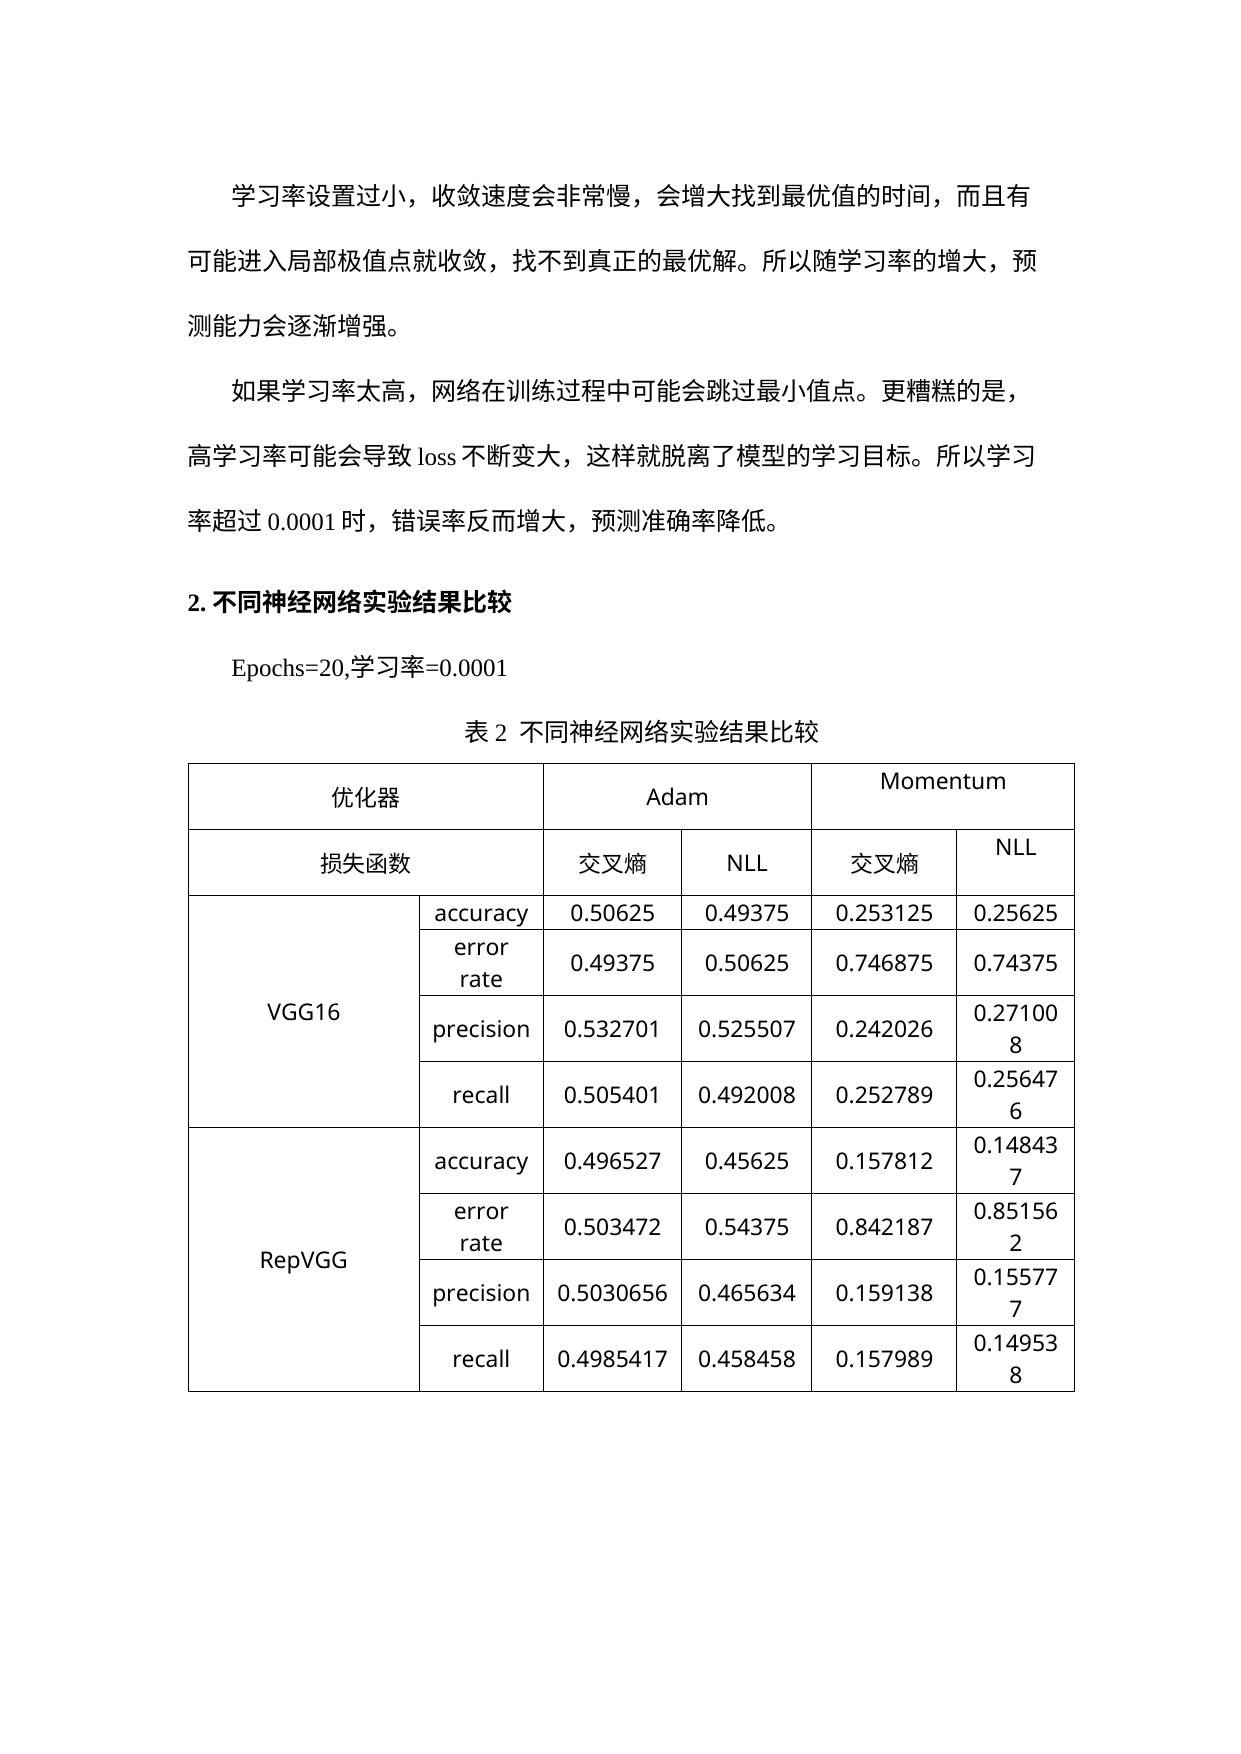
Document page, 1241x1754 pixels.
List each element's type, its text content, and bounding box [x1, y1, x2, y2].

table_cell error rate [420, 930, 543, 995]
table_cell accuracy [420, 1128, 543, 1193]
table_cell NLL [682, 830, 811, 895]
table_cell 0.25625 [957, 896, 1074, 929]
table_cell RepVGG [189, 1128, 419, 1391]
table_cell 0.157812 [812, 1128, 956, 1193]
text 如果学习率太高，网络在训练过程中可能会跳过最小值点。更糟糕的是，高学习率可能会导致loss不断变大，这样就脱离了模型的学习目标。所以学习率超过0.0001时，错误率反而增大，预测准确率降低。 [187, 357, 1053, 552]
table_cell 0.45625 [682, 1128, 811, 1193]
table_cell 0.74375 [957, 930, 1074, 995]
table_cell precision [420, 1260, 543, 1325]
table_cell recall [420, 1326, 543, 1391]
table_cell 交叉熵 [812, 830, 956, 895]
table_cell 0.496527 [544, 1128, 681, 1193]
table_cell 0.4985417 [544, 1326, 681, 1391]
table_cell precision [420, 996, 543, 1061]
table_cell NLL [957, 830, 1074, 895]
table_cell 交叉熵 [544, 830, 681, 895]
table_cell 0.256476 [957, 1062, 1074, 1127]
table_cell error rate [420, 1194, 543, 1259]
table_cell 0.149538 [957, 1326, 1074, 1391]
table_cell 0.159138 [812, 1260, 956, 1325]
table_cell 0.503472 [544, 1194, 681, 1259]
table_cell 0.492008 [682, 1062, 811, 1127]
table_cell 0.54375 [682, 1194, 811, 1259]
table_cell 0.50625 [544, 896, 681, 929]
table_cell 0.252789 [812, 1062, 956, 1127]
table_cell 0.532701 [544, 996, 681, 1061]
table_cell 0.525507 [682, 996, 811, 1061]
table_cell 0.5030656 [544, 1260, 681, 1325]
table_cell 0.505401 [544, 1062, 681, 1127]
table_cell 0.157989 [812, 1326, 956, 1391]
table_cell 0.271008 [957, 996, 1074, 1061]
table_cell 0.851562 [957, 1194, 1074, 1259]
table_header 优化器 [189, 764, 543, 829]
table_header Adam [544, 764, 811, 829]
text 表2 不同神经网络实验结果比较 [187, 698, 1053, 763]
table_cell 0.50625 [682, 930, 811, 995]
table_cell accuracy [420, 896, 543, 929]
table_cell 损失函数 [189, 830, 543, 895]
table_cell 0.155777 [957, 1260, 1074, 1325]
table_cell 0.458458 [682, 1326, 811, 1391]
list 2. 不同神经网络实验结果比较 [187, 568, 1053, 633]
table_cell 0.842187 [812, 1194, 956, 1259]
table_cell 0.49375 [544, 930, 681, 995]
table_cell 0.148437 [957, 1128, 1074, 1193]
table_header Momentum [812, 764, 1074, 829]
table_cell 0.253125 [812, 896, 956, 929]
table_cell 0.49375 [682, 896, 811, 929]
table_cell 0.746875 [812, 930, 956, 995]
table_cell 0.242026 [812, 996, 956, 1061]
table_cell 0.465634 [682, 1260, 811, 1325]
text Epochs=20,学习率=0.0001 [187, 633, 1053, 698]
text 学习率设置过小，收敛速度会非常慢，会增大找到最优值的时间，而且有可能进入局部极值点就收敛，找不到真正的最优解。所以随学习率的增大，预测能力会逐渐增强。 [187, 162, 1053, 357]
table_cell VGG16 [189, 896, 419, 1127]
table_cell recall [420, 1062, 543, 1127]
